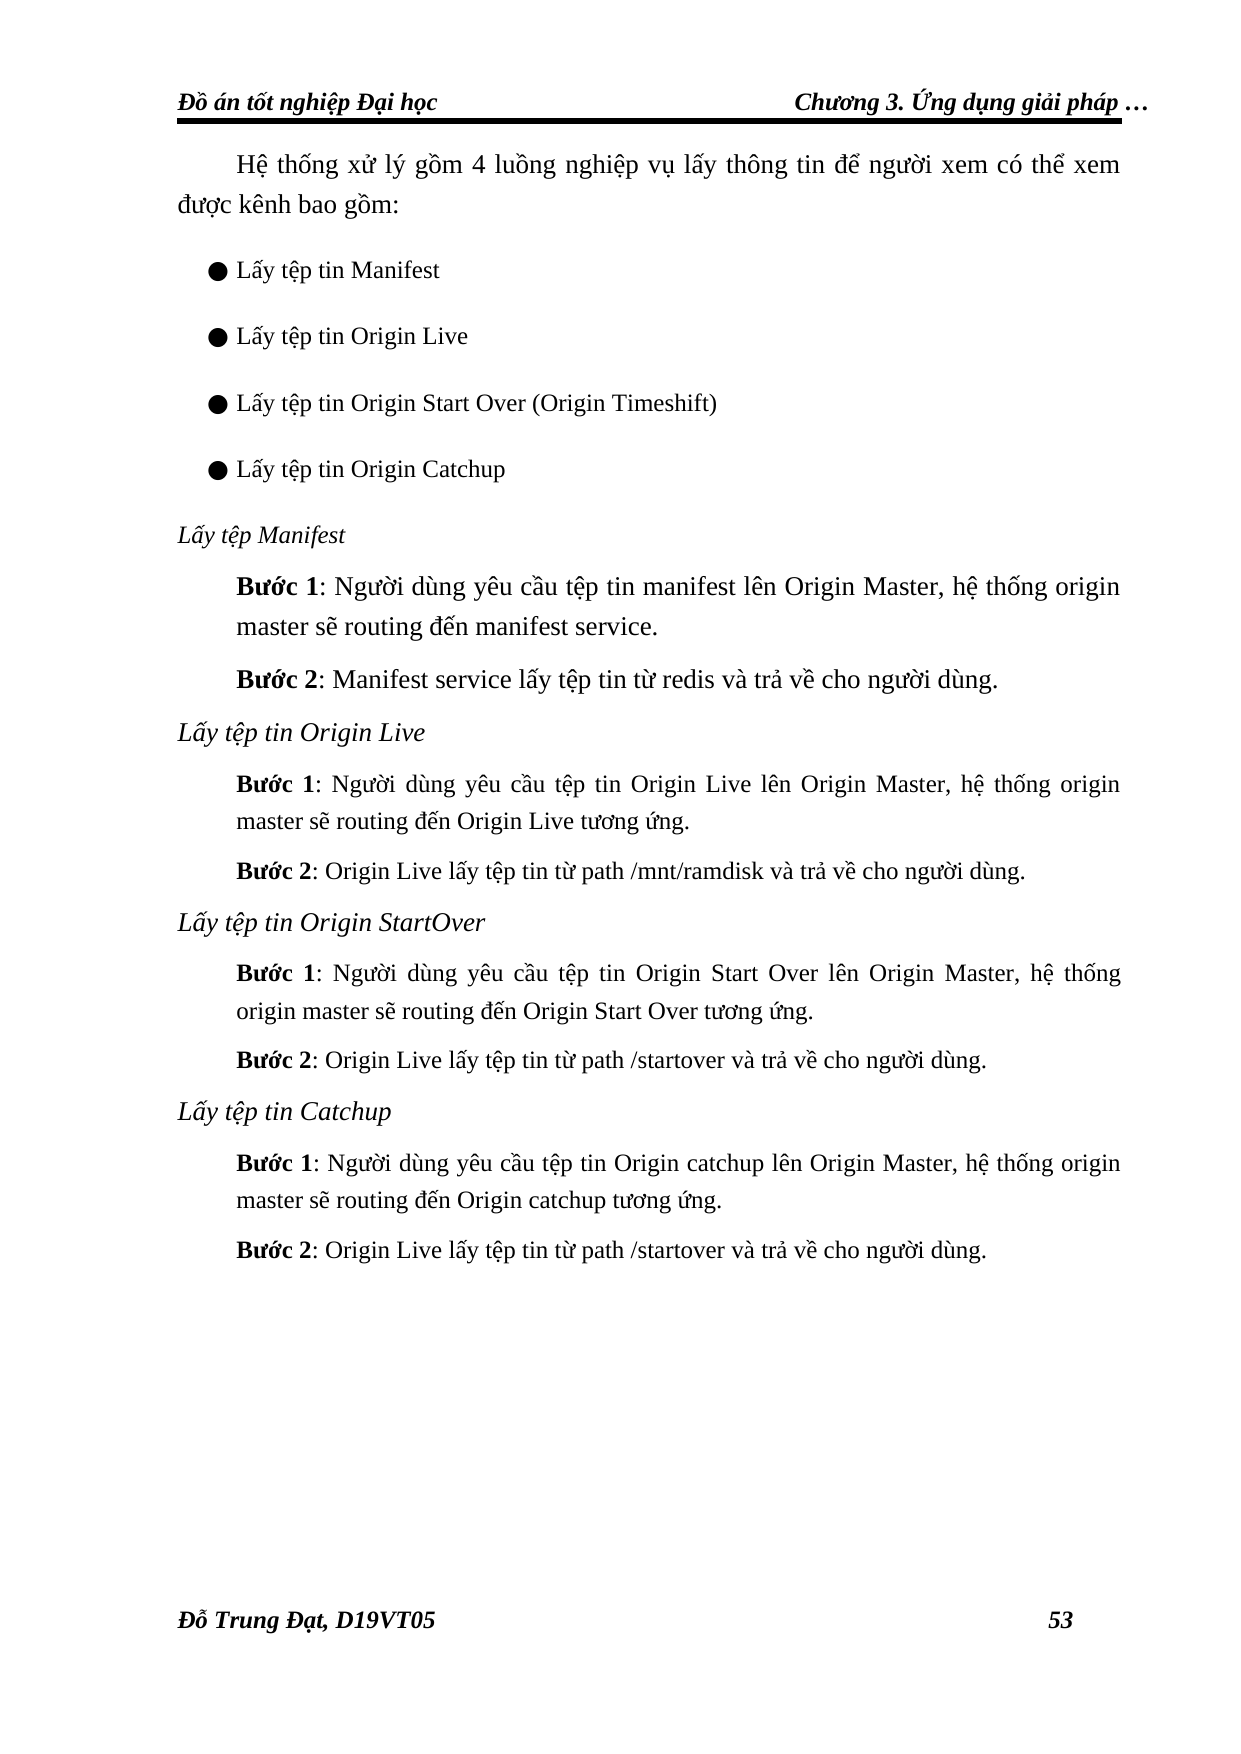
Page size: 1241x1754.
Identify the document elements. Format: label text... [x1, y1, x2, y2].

list Lấy tệp tin Origin Catchup [207, 441, 1122, 492]
text Bước 1: Người dùng yêu cầu tệp tin Origin Start Over lên Origin Master, hệ thống origin master sẽ routing đến Origin Start Over tương ứng. [236, 958, 1122, 1024]
text Lấy tệp Manifest [177, 520, 1122, 548]
list Lấy tệp tin Origin Live [207, 308, 1122, 359]
text Bước 2: Origin Live lấy tệp tin từ path /startover và trả về cho người dùng. [177, 1235, 1122, 1264]
text Bước 1: Người dùng yêu cầu tệp tin Origin catchup lên Origin Master, hệ thống origin master sẽ routing đến Origin catchup tương ứng. [236, 1148, 1122, 1214]
text Lấy tệp tin Origin Live [177, 716, 1122, 747]
text Lấy tệp tin Catchup [177, 1095, 1122, 1127]
text Bước 2: Manifest service lấy tệp tin từ redis và trả về cho người dùng. [236, 663, 1122, 694]
text Hệ thống xử lý gồm 4 luồng nghiệp vụ lấy thông tin để người xem có thể xem được kênh bao gồm: [177, 148, 1122, 219]
list Lấy tệp tin Origin Start Over (Origin Timeshift) [207, 374, 1122, 425]
text Bước 2: Origin Live lấy tệp tin từ path /mnt/ramdisk và trả về cho người dùng. [177, 856, 1122, 884]
list Lấy tệp tin Manifest [207, 241, 1122, 292]
text Bước 2: Origin Live lấy tệp tin từ path /startover và trả về cho người dùng. [177, 1046, 1122, 1074]
text Bước 1: Người dùng yêu cầu tệp tin Origin Live lên Origin Master, hệ thống origin master sẽ routing đến Origin Live tương ứng. [236, 769, 1122, 835]
text Bước 1: Người dùng yêu cầu tệp tin manifest lên Origin Master, hệ thống origin master sẽ routing đến manifest service. [236, 569, 1122, 641]
text Lấy tệp tin Origin StartOver [177, 906, 1122, 937]
